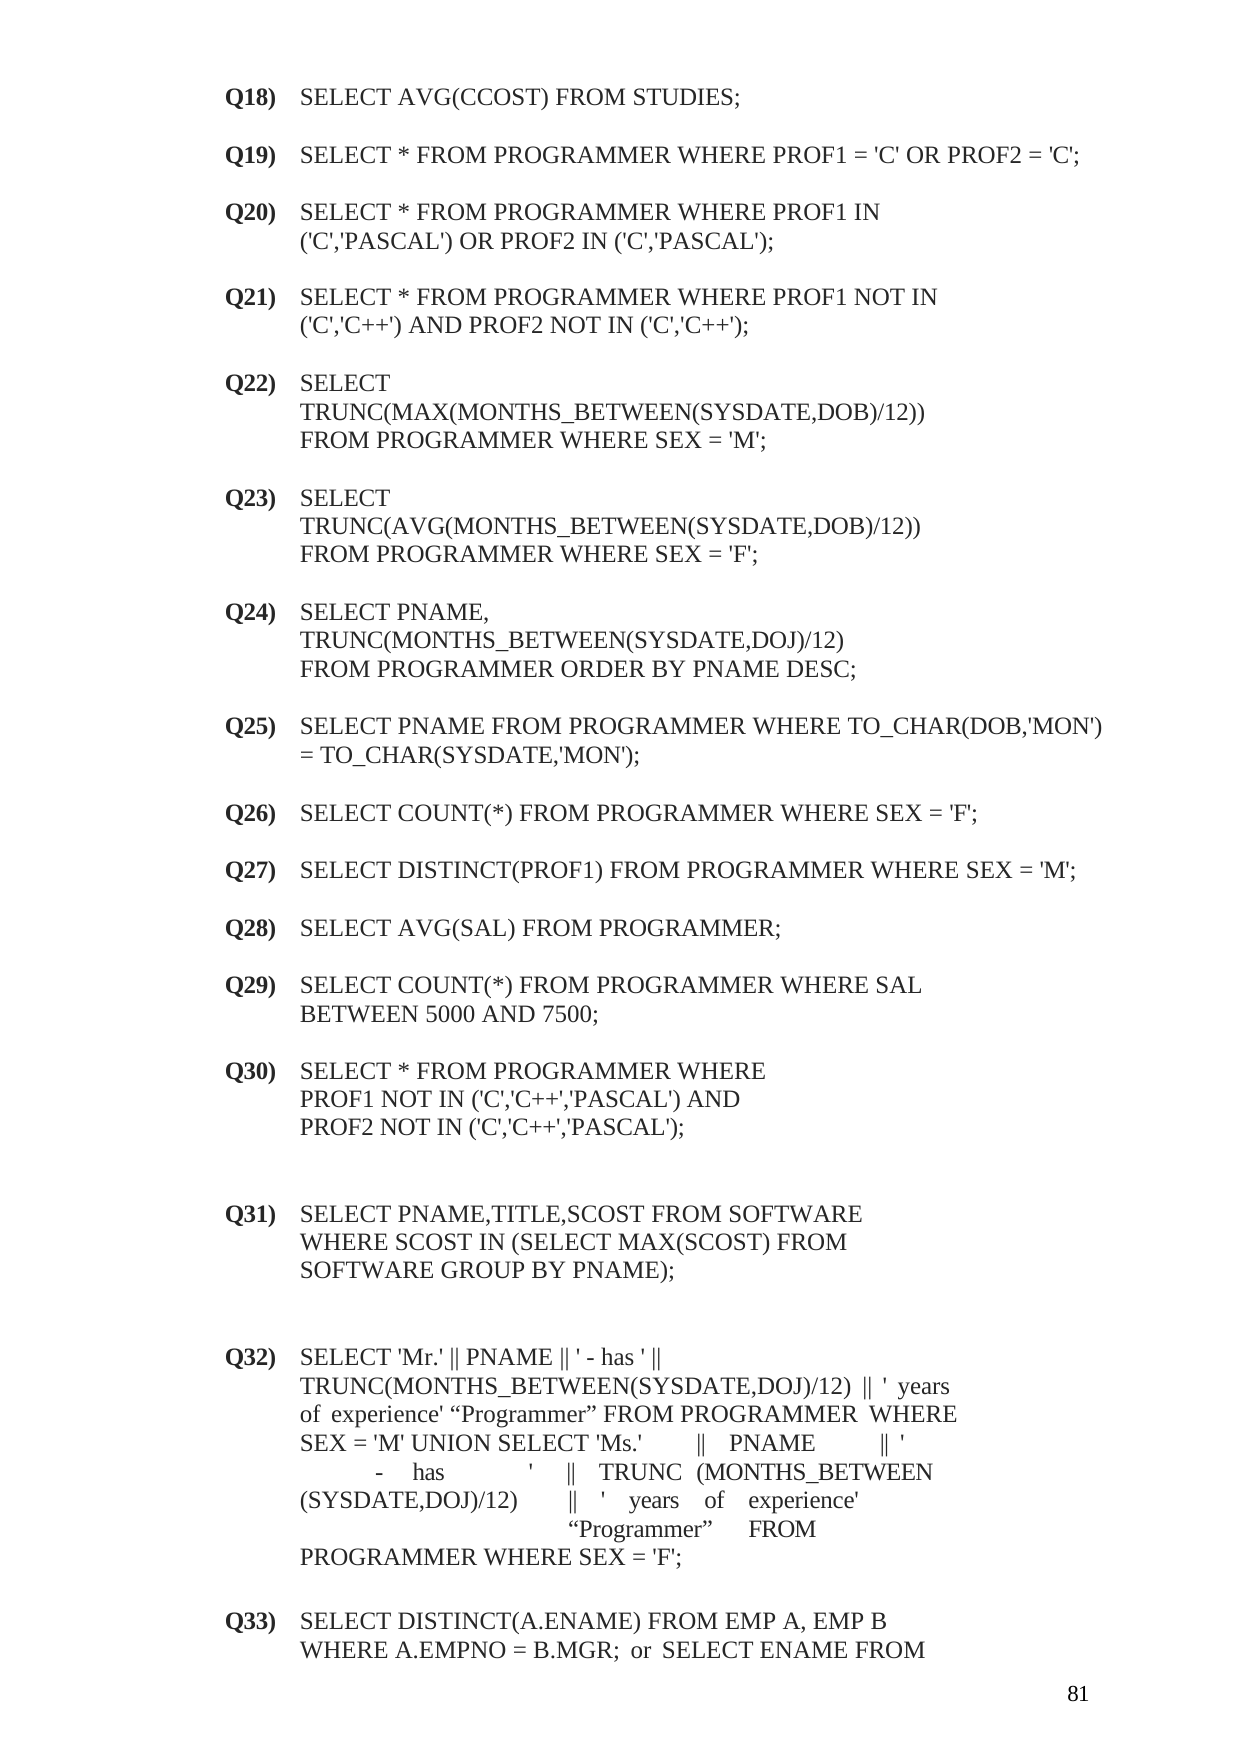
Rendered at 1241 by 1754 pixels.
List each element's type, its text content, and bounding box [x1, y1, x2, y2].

text Q28) SELECT AVG(SAL) FROM PROGRAMMER; [224, 913, 1165, 942]
text Q23) SELECT TRUNC(AVG(MONTHS_BETWEEN(SYSDATE,DOB)/12)) FROM PROGRAMMER WHERE SEX = 'F'; [224, 483, 946, 568]
text Q25) SELECT PNAME FROM PROGRAMMER WHERE TO_CHAR(DOB,'MON') [224, 711, 1165, 740]
text Q27) SELECT DISTINCT(PROF1) FROM PROGRAMMER WHERE SEX = 'M'; [224, 855, 1165, 884]
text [224, 1606, 965, 1664]
text Q20) SELECT * FROM PROGRAMMER WHERE PROF1 IN ('C','PASCAL') OR PROF2 IN ('C','PASCAL'); [224, 197, 925, 254]
text Q18) SELECT AVG(CCOST) FROM STUDIES; [224, 82, 1165, 111]
text Q29) SELECT COUNT(*) FROM PROGRAMMER WHERE SAL BETWEEN 5000 AND 7500; [224, 970, 950, 1028]
text Q26) SELECT COUNT(*) FROM PROGRAMMER WHERE SEX = 'F'; [224, 798, 1165, 827]
text Q22) SELECT TRUNC(MAX(MONTHS_BETWEEN(SYSDATE,DOB)/12)) FROM PROGRAMMER WHERE SEX = 'M'; [224, 368, 951, 454]
text = TO_CHAR(SYSDATE,'MON'); [299, 740, 1165, 769]
text Q30) SELECT * FROM PROGRAMMER WHERE PROF1 NOT IN ('C','C++','PASCAL') AND PROF2 NOT IN ('C','C++','PASCAL'); [224, 1057, 817, 1141]
text Q19) SELECT * FROM PROGRAMMER WHERE PROF1 = 'C' OR PROF2 = 'C'; [224, 140, 1165, 168]
text (SYSDATE,DOJ)/12) || ' years of experience' “Programmer” FROM PROGRAMMER WHERE SEX = 'F'; [299, 1486, 976, 1571]
text Q32) SELECT 'Mr.' || PNAME || ' - has ' || TRUNC(MONTHS_BETWEEN(SYSDATE,DOJ)/12) || ' years of experience' “Programmer” FROM PROGRAMMER WHERE SEX = 'M' UNION SELECT 'Ms.' || PNAME || ' - has ' || TRUNC (MONTHS_BETWEEN [224, 1342, 972, 1486]
text Q24) SELECT PNAME, TRUNC(MONTHS_BETWEEN(SYSDATE,DOJ)/12) FROM PROGRAMMER ORDER BY PNAME DESC; [224, 597, 892, 683]
text Q31) SELECT PNAME,TITLE,SCOST FROM SOFTWARE WHERE SCOST IN (SELECT MAX(SCOST) FROM SOFTWARE GROUP BY PNAME); [224, 1199, 920, 1284]
text Q21) SELECT * FROM PROGRAMMER WHERE PROF1 NOT IN ('C','C++') AND PROF2 NOT IN ('C','C++'); [224, 283, 952, 339]
